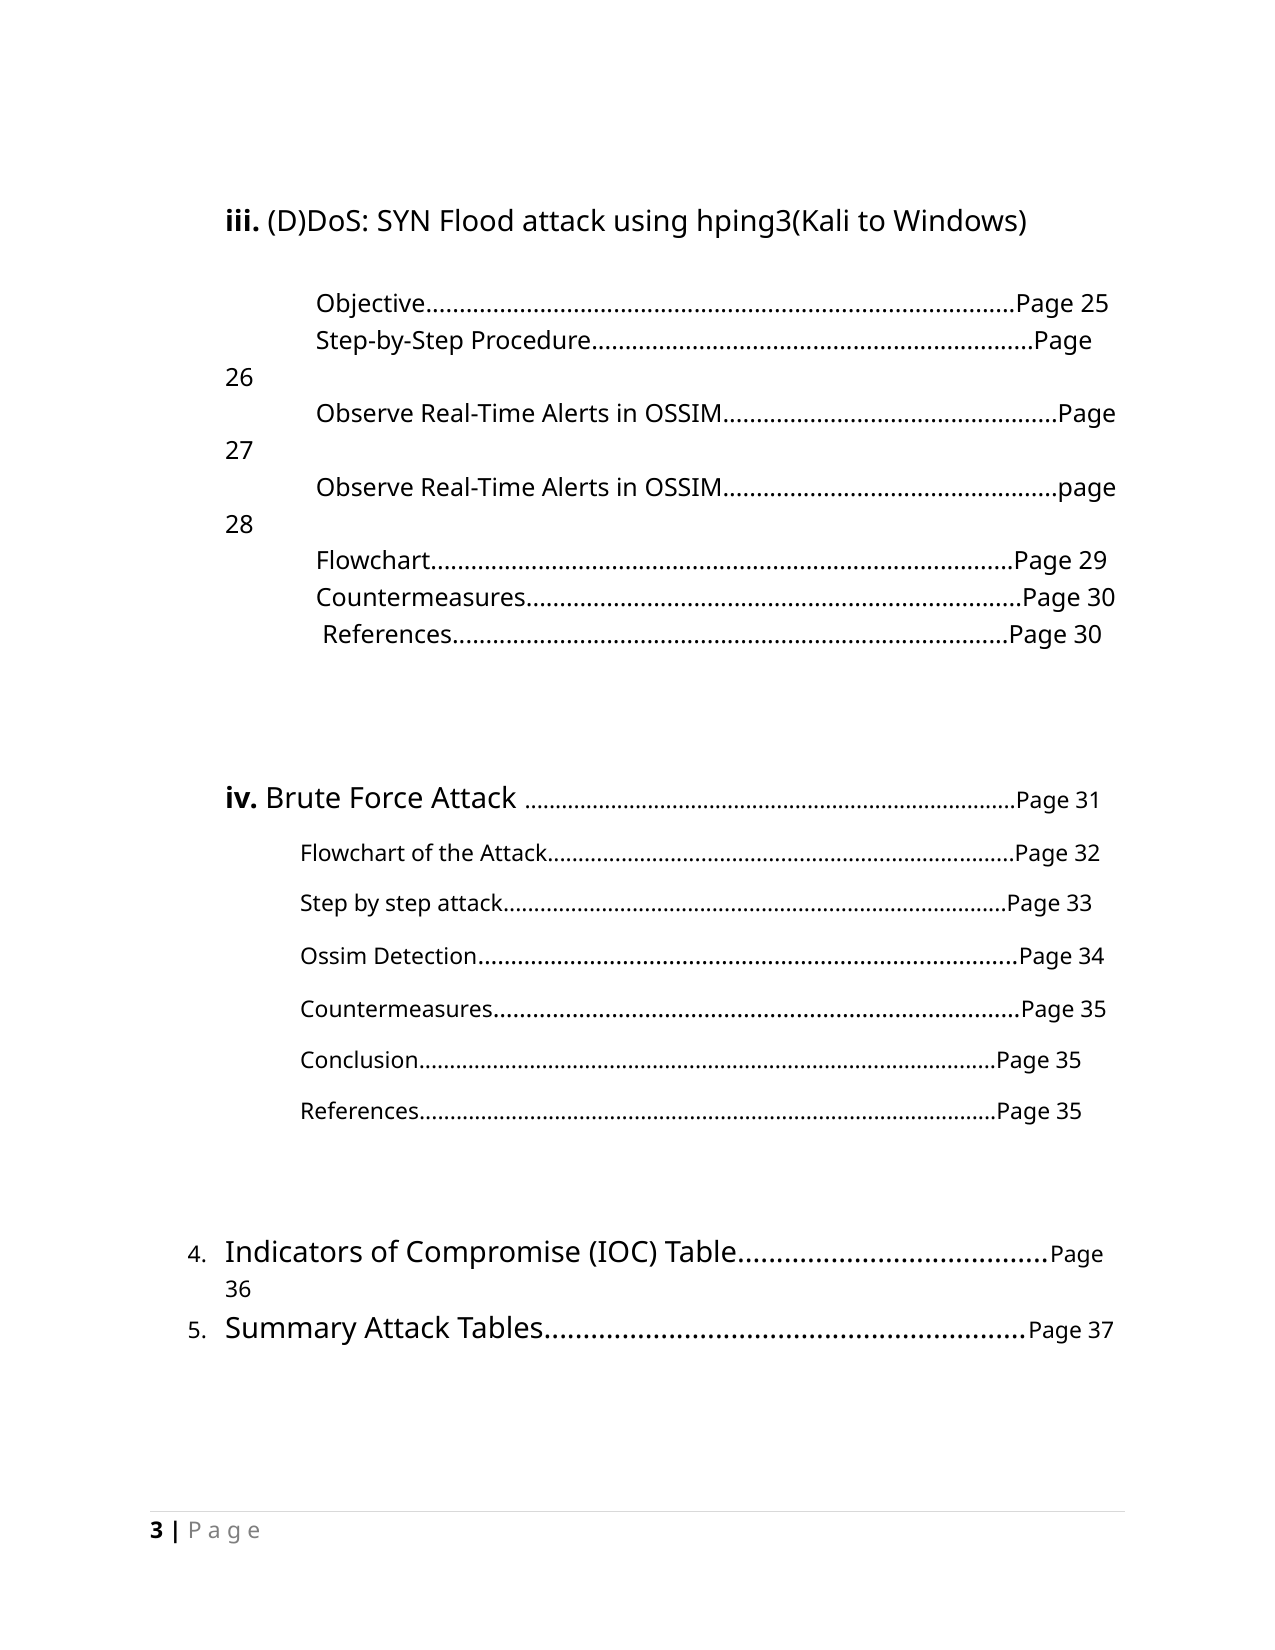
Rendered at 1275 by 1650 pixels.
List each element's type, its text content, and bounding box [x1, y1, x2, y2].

list Indicators of Compromise (IOC) Table........................................Page 36 [187, 1231, 1125, 1304]
text References..............................................................................................Page 35 [225, 1095, 1125, 1126]
text Step by step attack..................................................................................Page 33 [225, 887, 1125, 918]
list iii. (D)DoS: SYN Flood attack using hping3(Kali to Windows) Objective........................................................................................Page 25 Step-by-Step Procedure..................................................................Page 26 Observe Real-Time Alerts in OSSIM..................................................Page 27 Observe Real-Time Alerts in OSSIM..................................................page 28 Flowchart.......................................................................................Page 29 Countermeasures..........................................................................Page 30 References...................................................................................Page 30 [225, 200, 1125, 758]
text iv. Brute Force Attack ................................................................................Page 31 [150, 777, 1125, 817]
text Flowchart of the Attack............................................................................Page 32 [225, 837, 1125, 868]
text Conclusion..............................................................................................Page 35 [225, 1044, 1125, 1076]
list Summary Attack Tables..............................................................Page 37 [187, 1307, 1125, 1347]
text Ossim Detection…………………………………………………………..……..…...Page 34 [225, 938, 1125, 972]
text Countermeasures………………….……………………………………..……..……Page 35 [225, 991, 1125, 1025]
